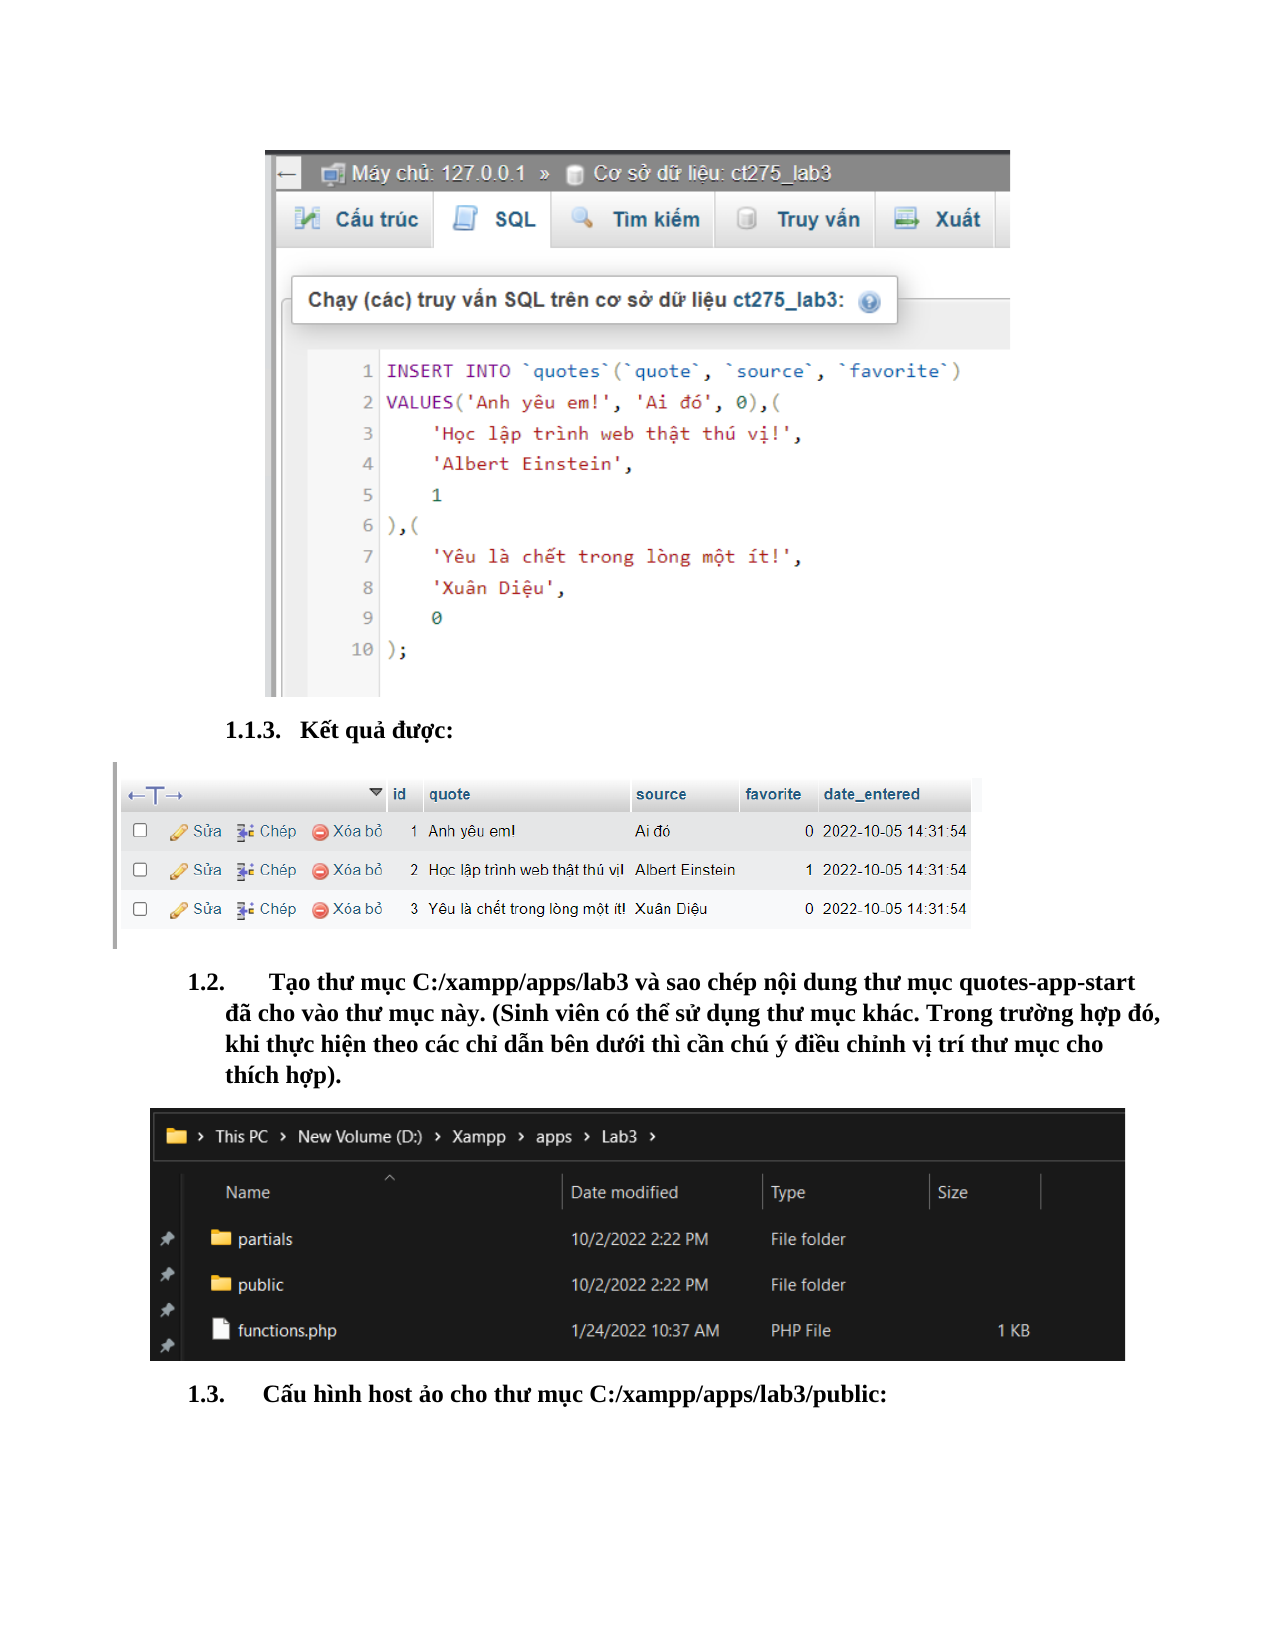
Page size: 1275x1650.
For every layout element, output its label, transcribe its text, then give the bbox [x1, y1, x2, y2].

list Tạo thư mục C:/xampp/apps/lab3 và sao chép nội dung thư mục quotes-app-start đã cho vào thư mục này. (Sinh viên có thể sử dụng thư mục khác. Trong trường hợp đó, khi thực hiện theo các chỉ dẫn bên dưới thì cần chú ý điều chỉnh vị trí thư mục cho thích hợp). [187, 967, 1162, 1089]
picture [112, 762, 1088, 949]
list Kết quả được: [225, 715, 1162, 744]
picture [150, 1108, 1125, 1361]
picture [265, 150, 1011, 697]
list Cấu hình host ảo cho thư mục C:/xampp/apps/lab3/public: [187, 1379, 1162, 1408]
